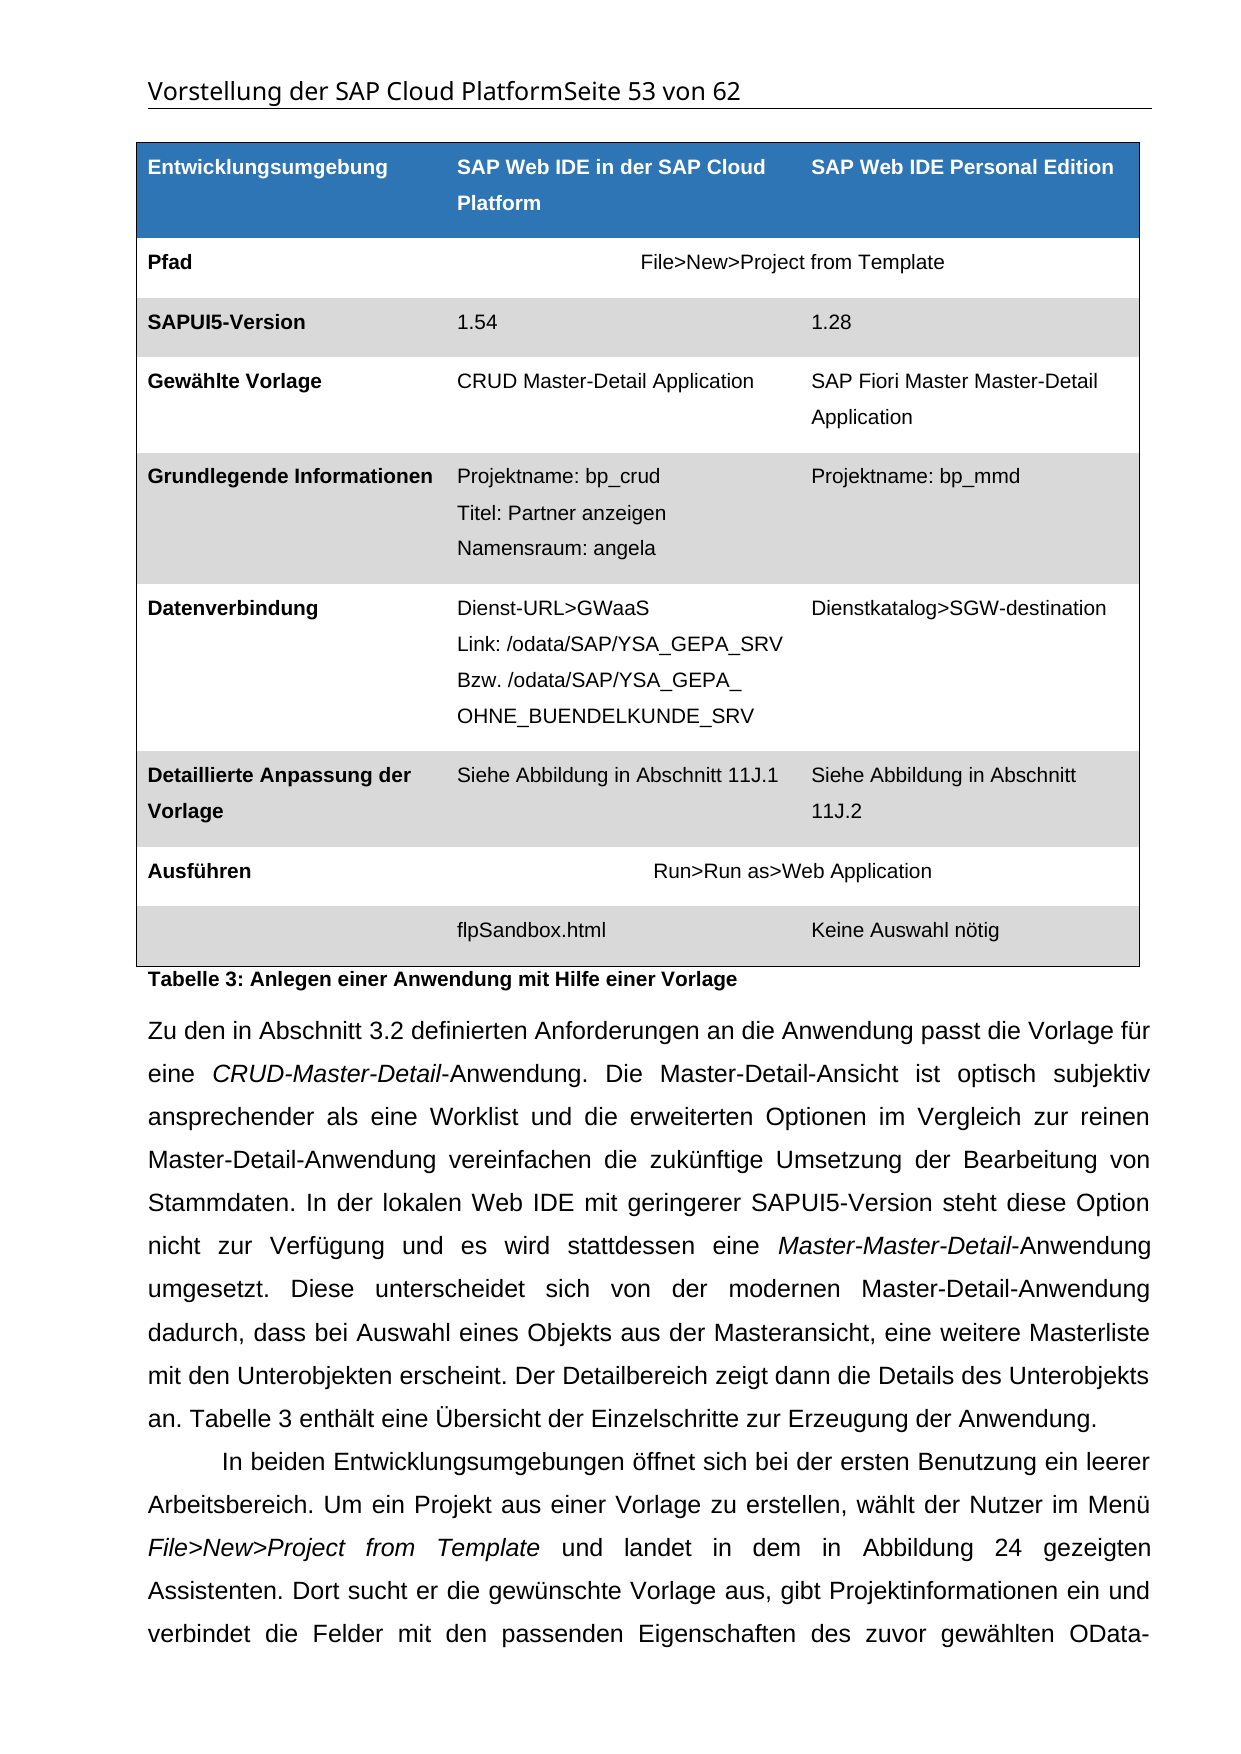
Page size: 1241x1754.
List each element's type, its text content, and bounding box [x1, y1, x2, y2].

table_cell Siehe Abbildung in Abschnitt 11J.3 [446, 751, 800, 847]
table_cell Dienst-URL>GWaaS Link: /odata/SAP/YSA_GEPA_SRV Bzw. /odata/SAP/YSA_GEPA_ OHNE_BUENDELKUNDE_SRV [446, 584, 800, 751]
table_cell Run>Run as>Web Application [446, 847, 1139, 906]
table_cell Keine Auswahl nötig [800, 906, 1139, 966]
table_cell Dienstkatalog>SGW-destination [800, 584, 1139, 751]
table_header SAP Web IDE in der SAP Cloud Platform [446, 143, 800, 238]
text Tabelle 3: Anlegen einer Anwendung mit Hilfe einer Vorlage [148, 145, 1152, 991]
table_cell CRUD Master-Detail Application [446, 357, 800, 453]
table_cell Siehe Abbildung in Abschnitt 11J.4 [800, 751, 1139, 847]
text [148, 1447, 1152, 1648]
table_cell SAPUI5-Version [137, 298, 446, 357]
table_cell [137, 906, 446, 966]
table_cell Datenverbindung [137, 584, 446, 751]
table_cell Grundlegende Informationen [137, 453, 446, 584]
table_cell Detaillierte Anpassung der Vorlage [137, 751, 446, 847]
table_cell Projektname: bp_crud Titel: Partner anzeigen Namensraum: angela [446, 453, 800, 584]
table_header SAP Web IDE Personal Edition [800, 143, 1139, 238]
table_cell Ausführen [137, 847, 446, 906]
text Zu den in Abschnitt 3.2 definierten Anforderungen an die Anwendung passt die Vorlage für eine CRUD-Master-Detail-Anwendung. Die Master-Detail-Ansicht ist optisch subjektiv ansprechender als eine Worklist und die erweiterten Optionen im Vergleich zur reinen Master-Detail-Anwendung vereinfachen die zukünftige Umsetzung der Bearbeitung von Stammdaten. In der lokalen Web IDE mit geringerer SAPUI5-Version steht diese Option nicht zur Verfügung und es wird stattdessen eine Master-Master-Detail-Anwendung umgesetzt. Diese unterscheidet sich von der modernen Master-Detail-Anwendung dadurch, dass bei Auswahl eines Objekts aus der Masteransicht, eine weitere Masterliste mit den Unterobjekten erscheint. Der Detailbereich zeigt dann die Details des Unterobjekts an. Tabelle 3 enthält eine Übersicht der Einzelschritte zur Erzeugung der Anwendung. [148, 1016, 1152, 1432]
table_cell SAP Fiori Master Master-Detail Application [800, 357, 1139, 453]
table_cell Projektname: bp_mmd [800, 453, 1139, 584]
table_cell 1.28 [800, 298, 1139, 357]
table_cell flpSandbox.html [446, 906, 800, 966]
table_cell Pfad [137, 238, 446, 298]
table_cell File>New>Project from Template [446, 238, 1139, 298]
table_cell 1.54 [446, 298, 800, 357]
table_cell Gewählte Vorlage [137, 357, 446, 453]
table_header Entwicklungsumgebung [137, 143, 446, 238]
